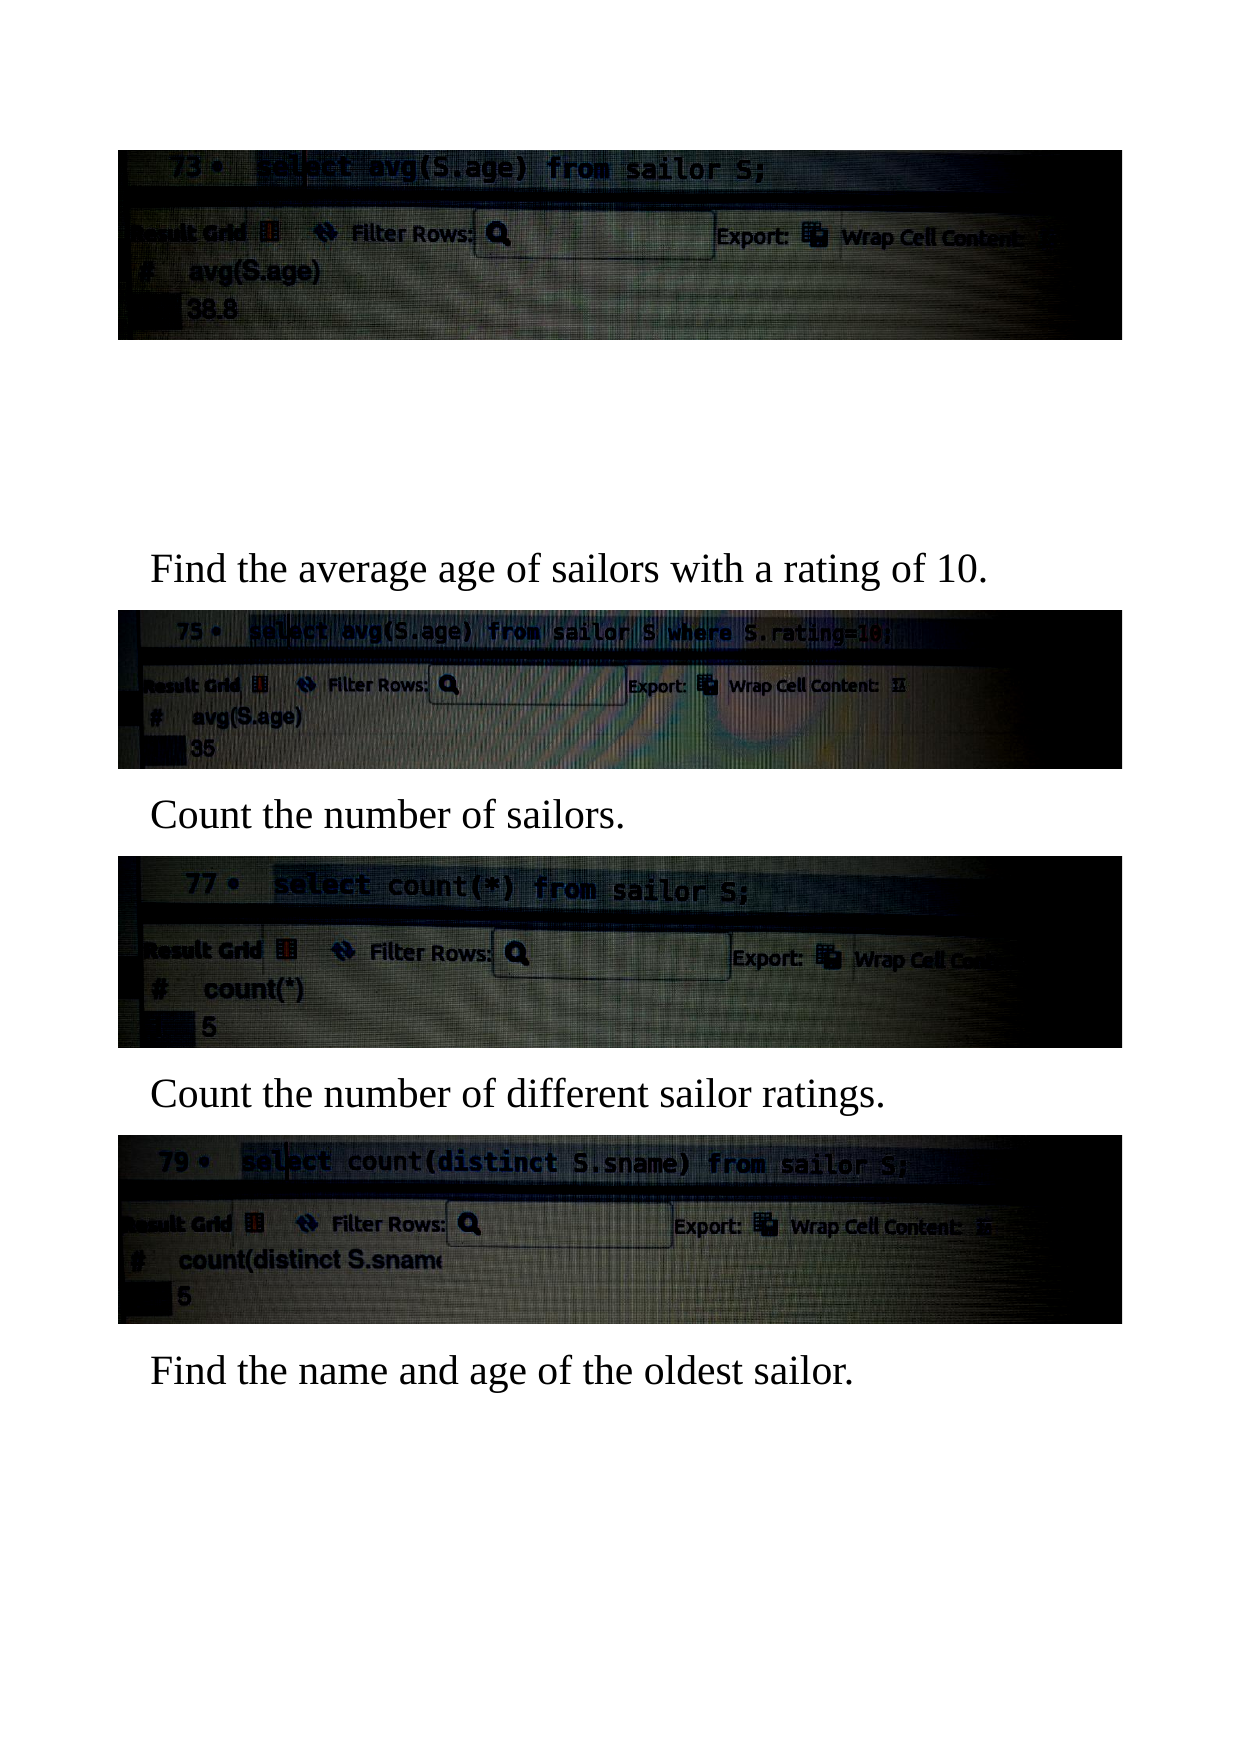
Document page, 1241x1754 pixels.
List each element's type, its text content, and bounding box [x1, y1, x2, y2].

list Find the average age of sailors with a rating of 10. [150, 543, 1090, 591]
list Count the number of different sailor ratings. [150, 1048, 1090, 1117]
list Find the name and age of the oldest sailor. [150, 1324, 1090, 1393]
list Count the number of sailors. [150, 769, 1090, 838]
